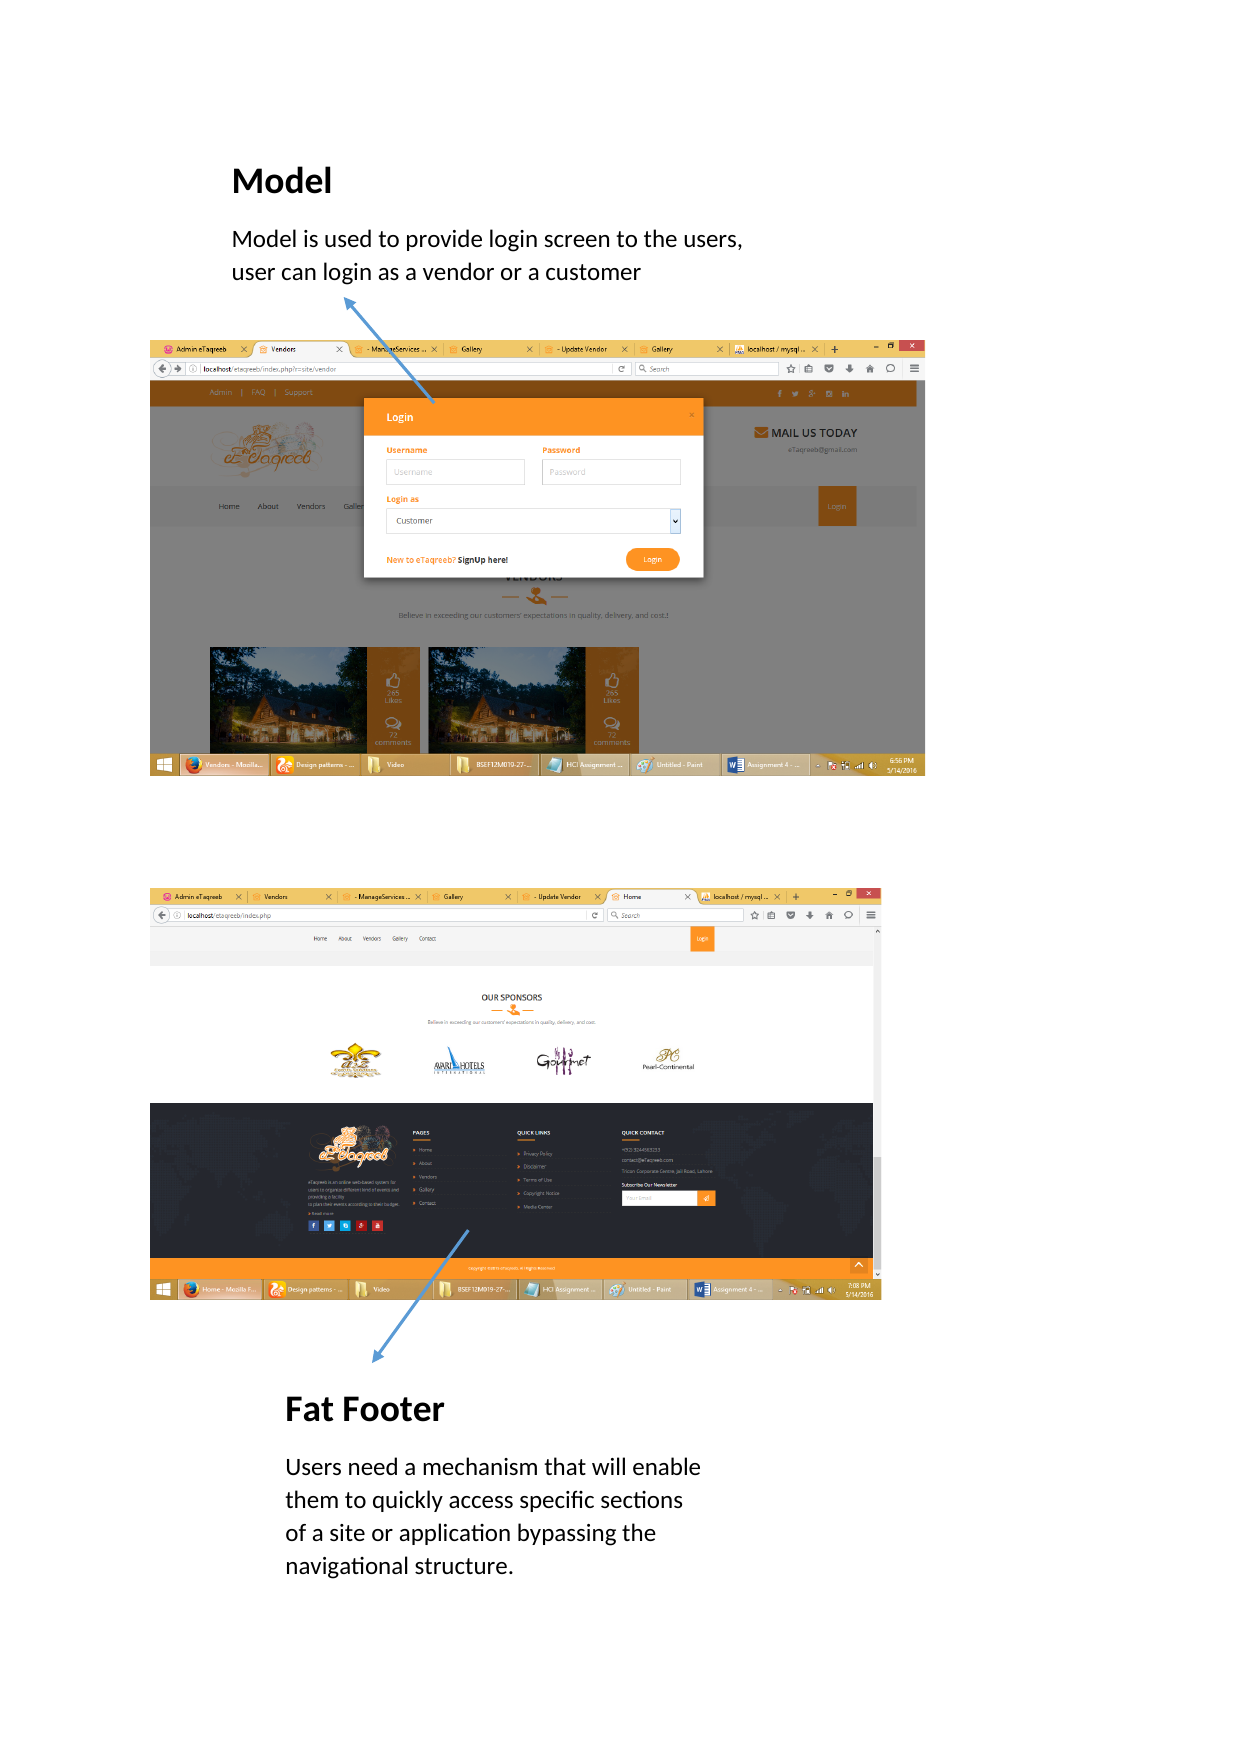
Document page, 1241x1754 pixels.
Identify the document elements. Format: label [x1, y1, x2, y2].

picture [150, 340, 926, 776]
picture [150, 888, 882, 1300]
